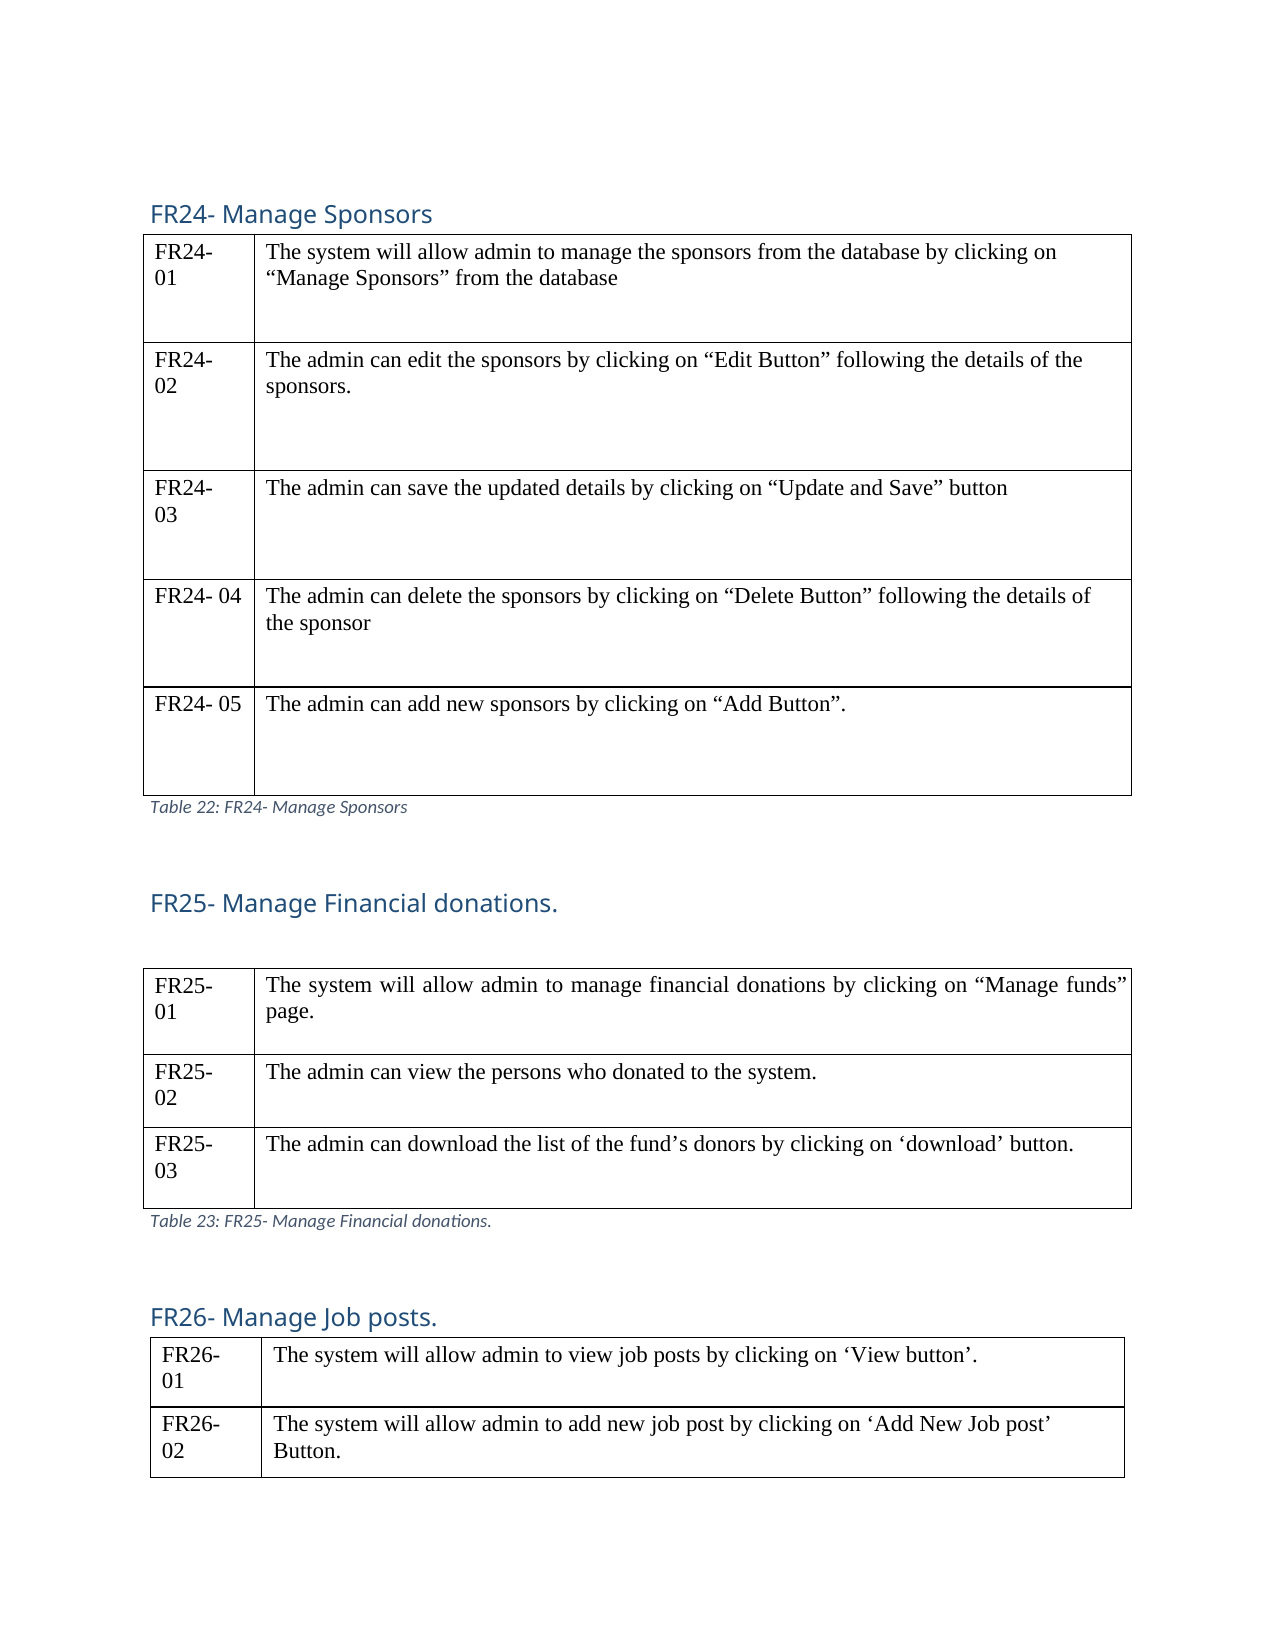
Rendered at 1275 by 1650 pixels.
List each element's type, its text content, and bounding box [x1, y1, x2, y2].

table_cell FR24- 02 [144, 343, 254, 470]
table_cell FR26- 02 [151, 1408, 261, 1477]
table_cell The admin can add new sponsors by clicking on “Add Button”. [255, 688, 1131, 794]
table_header The system will allow admin to manage financial donations by clicking on “Manage funds” page. [255, 969, 1131, 1054]
table_cell The system will allow admin to add new job post by clicking on ‘Add New Job post’ Button. [262, 1408, 1124, 1477]
table_cell The admin can edit the sponsors by clicking on “Edit Button” following the details of the sponsors. [255, 343, 1131, 470]
table_cell FR25- 02 [144, 1055, 254, 1127]
subtitle FR25- Manage Financial donations. [150, 886, 1125, 920]
table_cell FR24- 03 [144, 471, 254, 578]
table_header The system will allow admin to manage the sponsors from the database by clicking on “Manage Sponsors” from the database [255, 235, 1131, 342]
table_cell FR24- 04 [144, 580, 254, 686]
table_header FR25- 01 [144, 969, 254, 1054]
subtitle FR26- Manage Job posts. [150, 1300, 1125, 1334]
table_cell The admin can download the list of the fund’s donors by clicking on ‘download’ button. [255, 1128, 1131, 1208]
table_cell The admin can view the persons who donated to the system. [255, 1055, 1131, 1127]
table_header The system will allow admin to view job posts by clicking on ‘View button’. [262, 1338, 1124, 1406]
table_cell FR25- 03 [144, 1128, 254, 1208]
table_cell FR24- 05 [144, 688, 254, 794]
table_header FR24- 01 [144, 235, 254, 342]
table_cell The admin can delete the sponsors by clicking on “Delete Button” following the details of the sponsor [255, 580, 1131, 686]
subtitle FR24- Manage Sponsors [150, 197, 1125, 231]
table_cell The admin can save the updated details by clicking on “Update and Save” button [255, 471, 1131, 578]
table_header FR26- 01 [151, 1338, 261, 1406]
